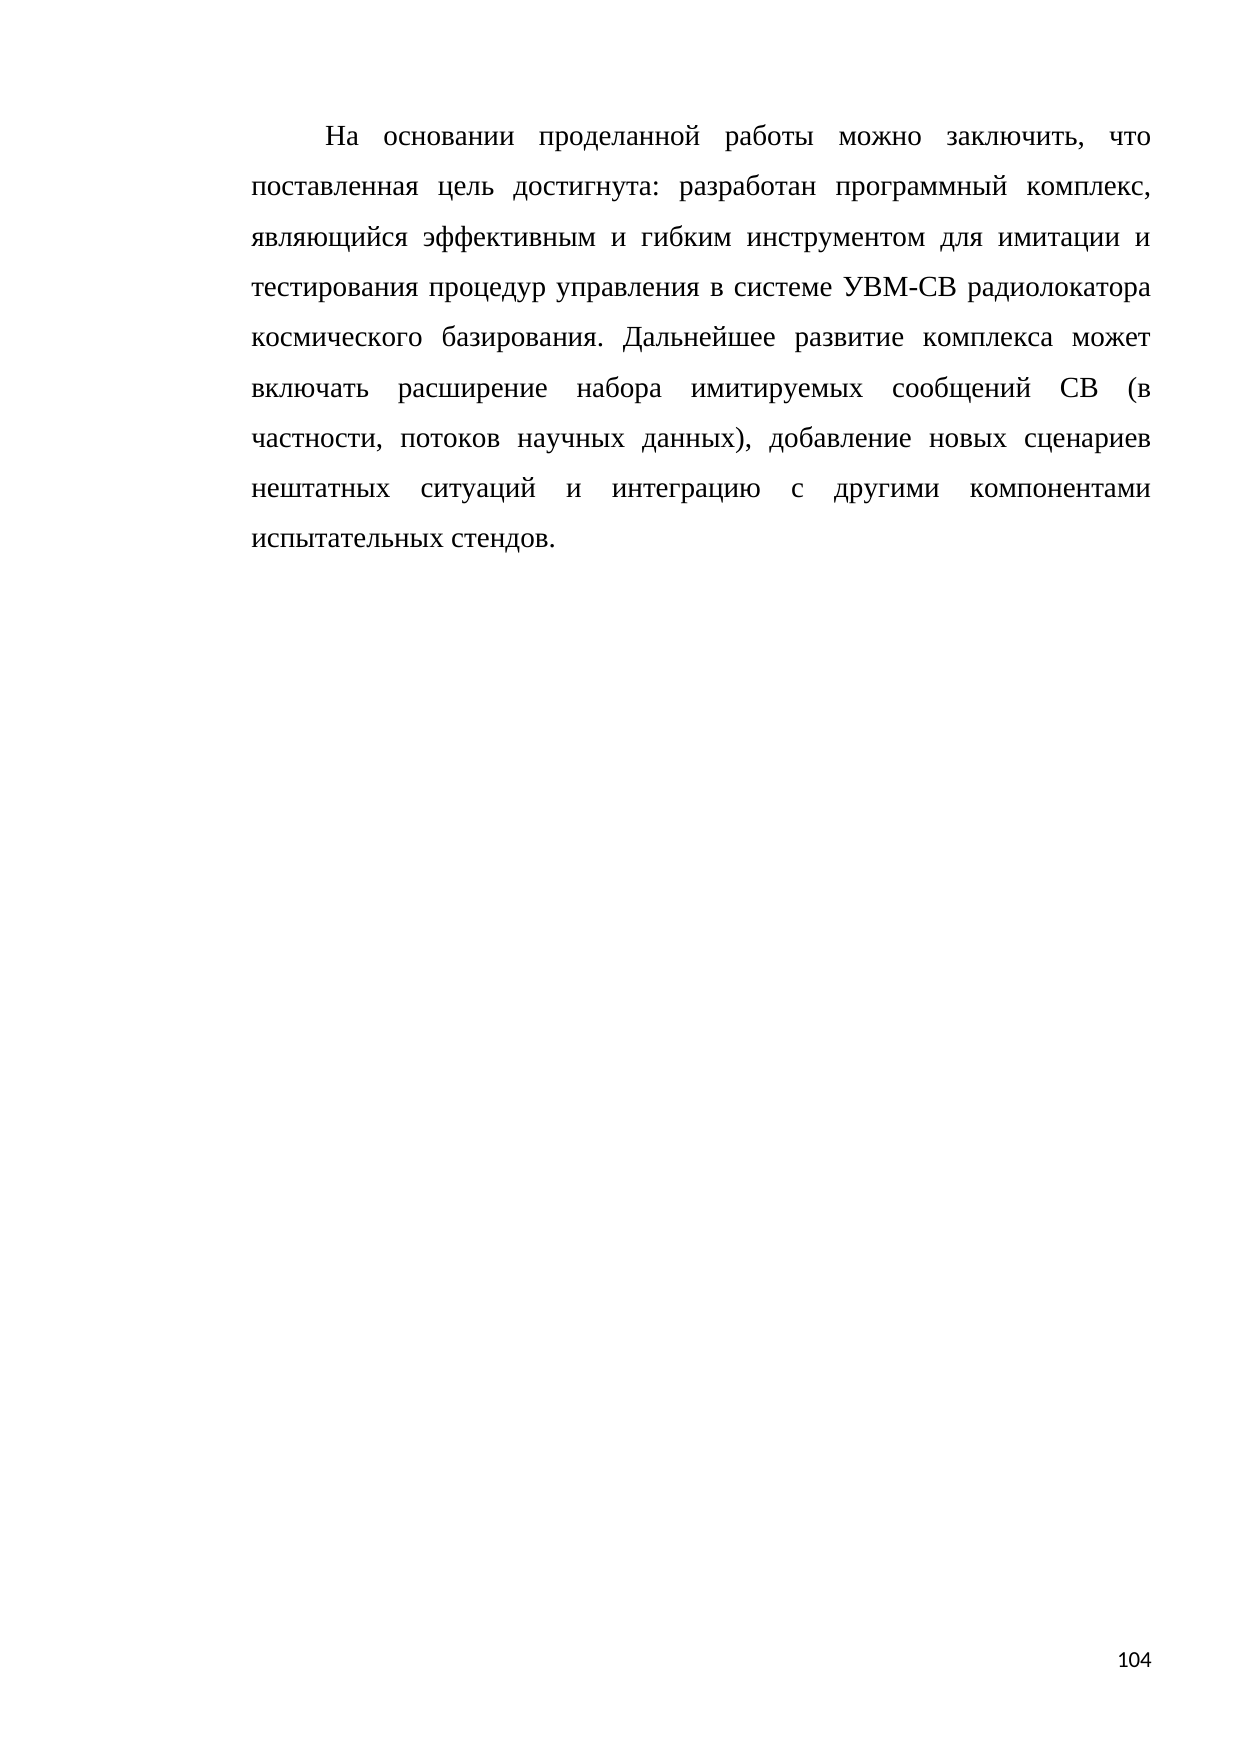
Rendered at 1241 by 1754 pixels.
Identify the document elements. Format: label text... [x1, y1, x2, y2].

text На основании проделанной работы можно заключить, что поставленная цель достигнута: разработан программный комплекс, являющийся эффективным и гибким инструментом для имитации и тестирования процедур управления в системе УВМ-СВ радиолокатора космического базирования. Дальнейшее развитие комплекса может включать расширение набора имитируемых сообщений СВ (в частности, потоков научных данных), добавление новых сценариев нештатных ситуаций и интеграцию с другими компонентами испытательных стендов. [251, 118, 1152, 554]
